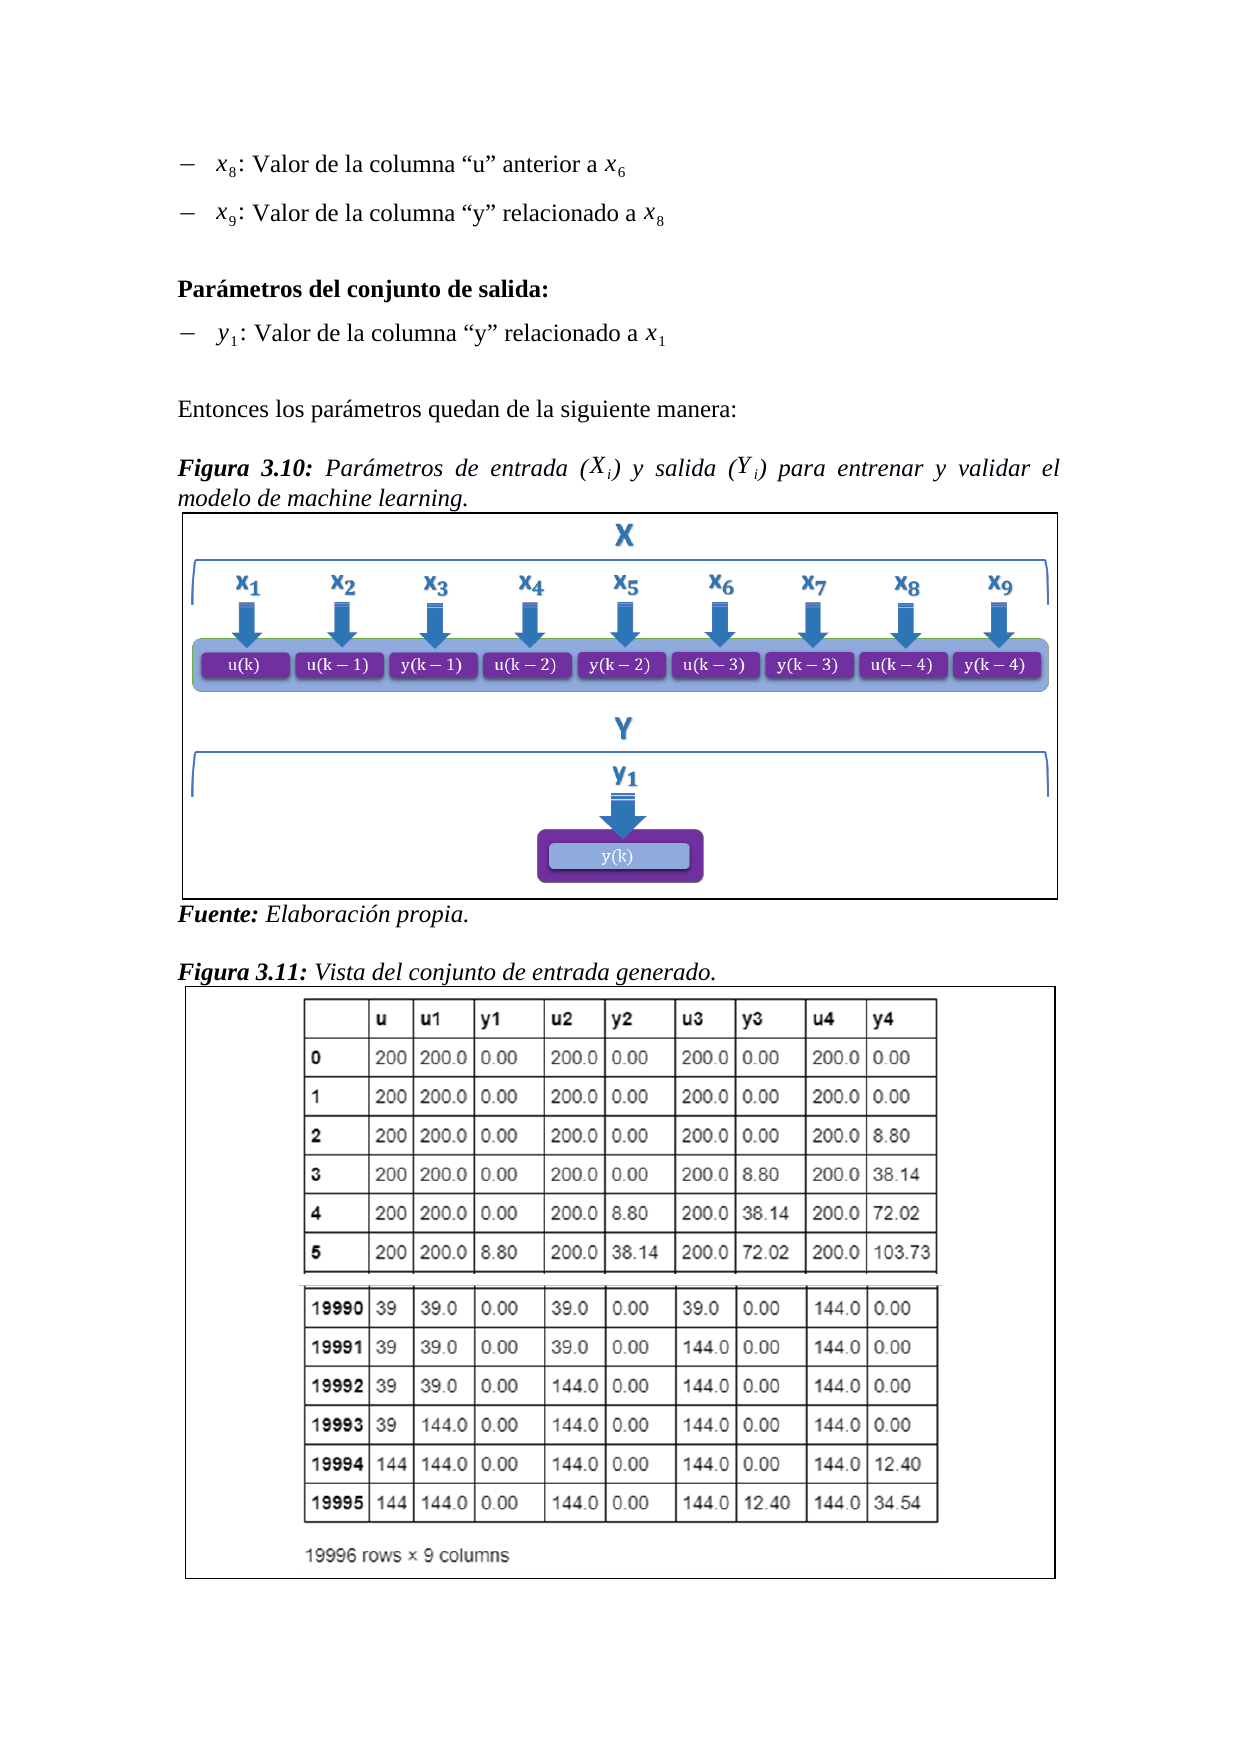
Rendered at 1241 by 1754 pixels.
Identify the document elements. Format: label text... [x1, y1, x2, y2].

text Figura 3.11: Vista del conjunto de entrada generado. [177, 957, 1063, 986]
text Fuente: Elaboración propia. [177, 899, 1063, 928]
list Valor de la columna “y” relacionado a [177, 317, 1063, 351]
text Figura 3.10: Parámetros de entrada () y salida () para entrenar y validar el modelo de machine learning. [177, 452, 1063, 512]
picture [299, 995, 942, 1570]
text Parámetros del conjunto de salida: [177, 274, 1063, 303]
picture [191, 514, 1049, 883]
list Valor de la columna “u” anterior a [177, 148, 1063, 182]
list Valor de la columna “y” relacionado a [177, 196, 1063, 231]
text Entonces los parámetros quedan de la siguiente manera: [177, 394, 1063, 423]
